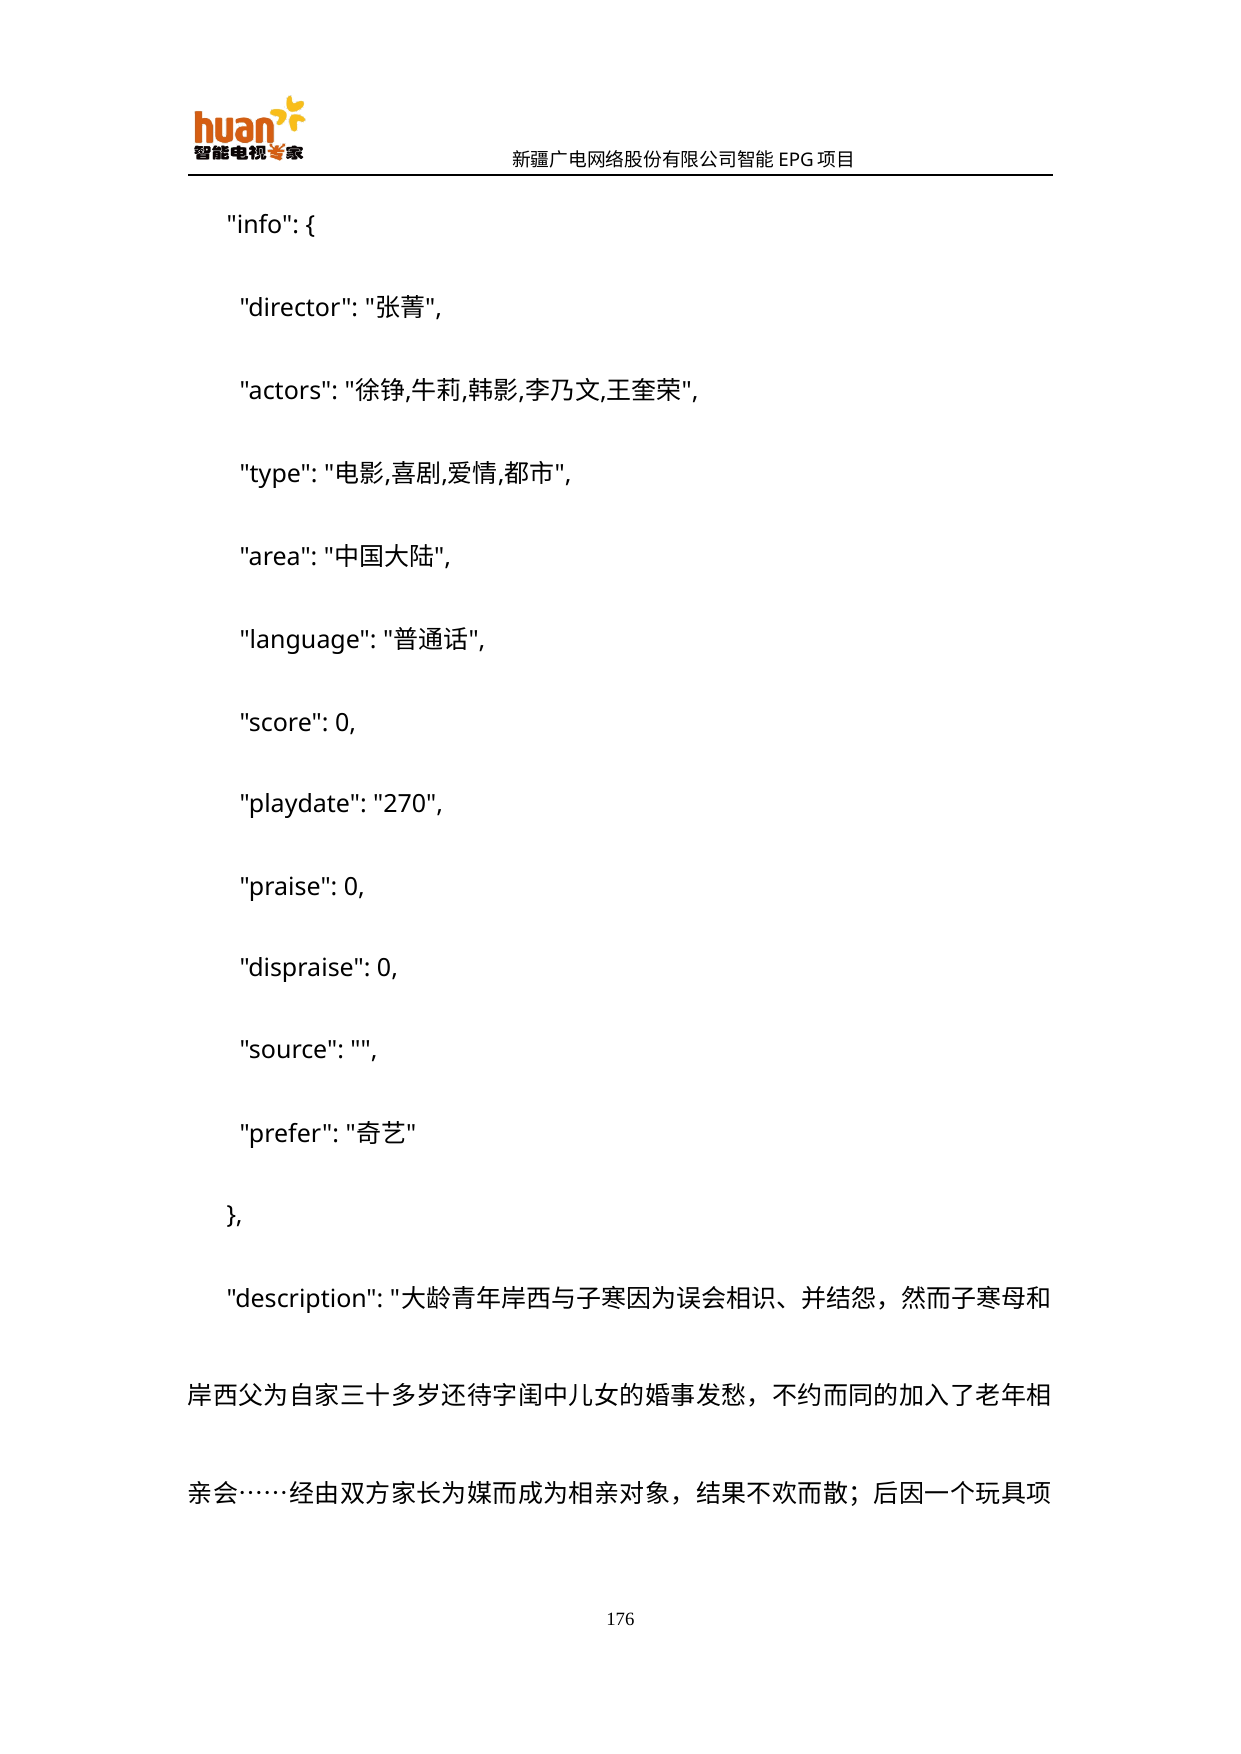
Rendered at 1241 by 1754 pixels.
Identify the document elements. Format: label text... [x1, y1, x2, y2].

text "director": "张菁", [187, 273, 1053, 338]
text "info": { [187, 191, 1053, 256]
text "source": "", [187, 1017, 1053, 1082]
text "type": "电影,喜剧,爱情,都市", [187, 439, 1053, 504]
text "praise": 0, [187, 853, 1053, 918]
text "score": 0, [187, 689, 1053, 754]
text "dispraise": 0, [187, 935, 1053, 1000]
text "playdate": "270", [187, 771, 1053, 836]
text "language": "普通话", [187, 606, 1053, 671]
text "prefer": "奇艺" [187, 1099, 1053, 1164]
text "area": "中国大陆", [187, 522, 1053, 587]
picture [187, 88, 313, 167]
text }, [187, 1182, 1053, 1247]
text "actors": "徐铮,牛莉,韩影,李乃文,王奎荣", [187, 356, 1053, 421]
